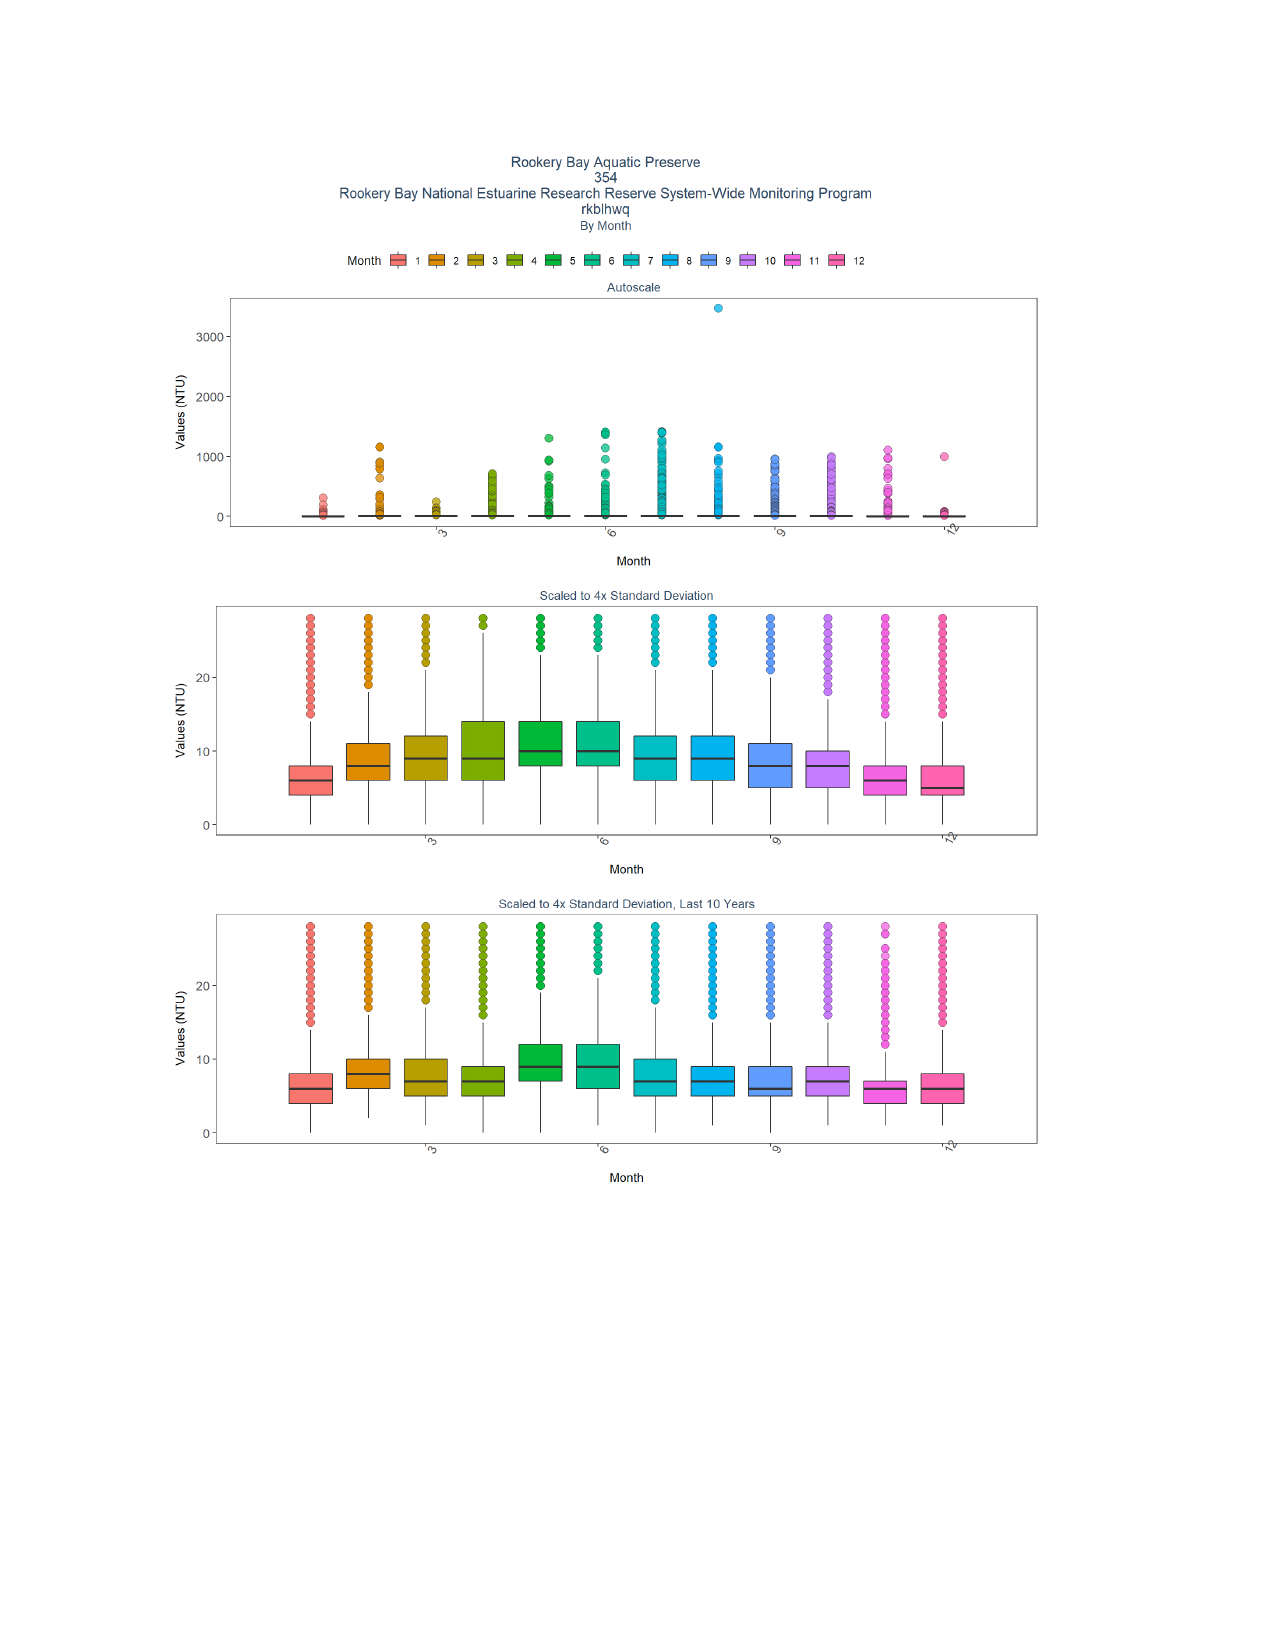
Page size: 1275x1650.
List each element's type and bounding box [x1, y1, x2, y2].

picture [168, 150, 1044, 1200]
